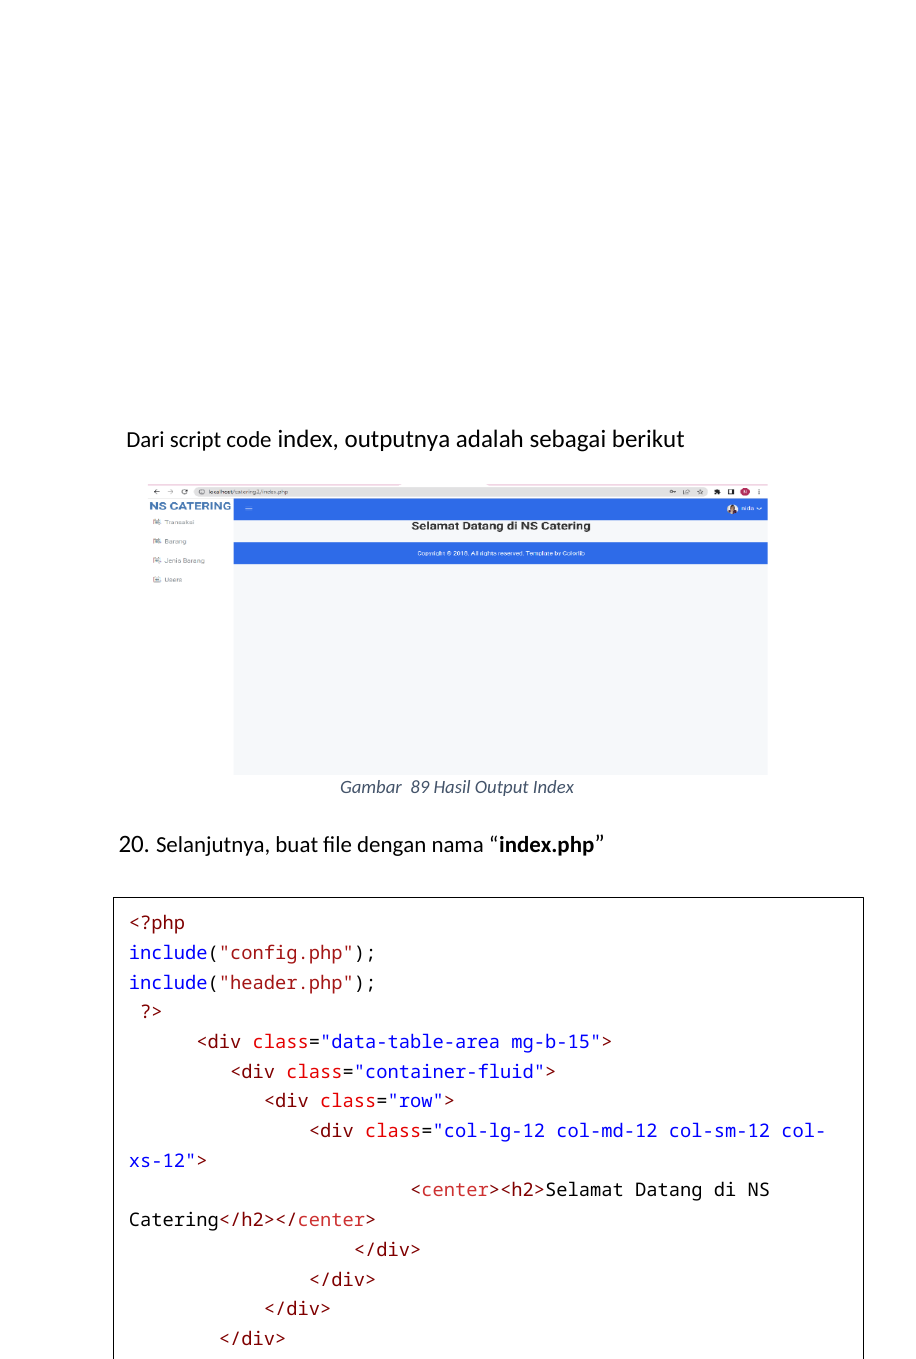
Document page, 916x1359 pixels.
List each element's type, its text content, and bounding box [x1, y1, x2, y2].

text Dari script code index, outputnya adalah sebagai berikut [126, 423, 827, 454]
text Gambar Hasil Output Index [89, 775, 827, 798]
list Selanjutnya, buat file dengan nama “index.php” [118, 828, 827, 859]
picture [147, 484, 768, 775]
